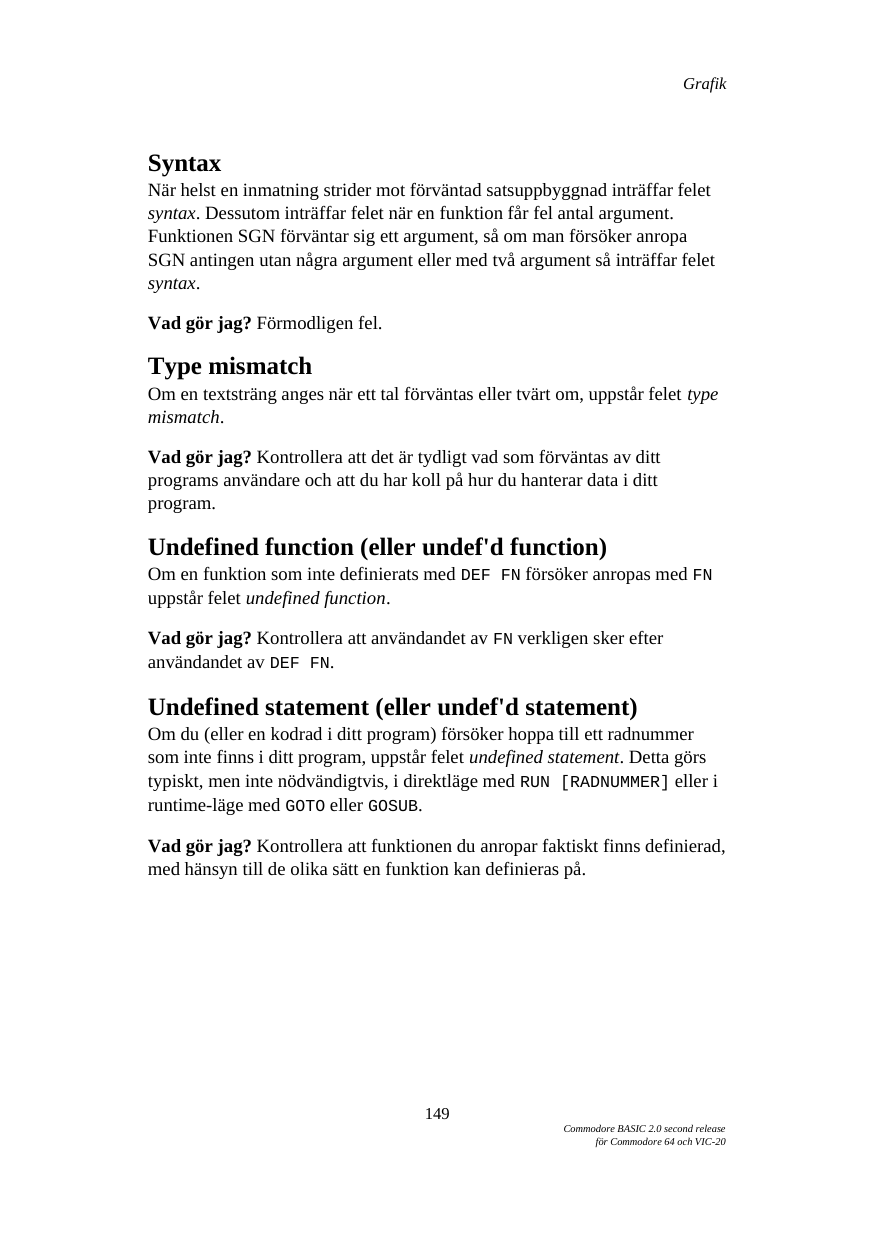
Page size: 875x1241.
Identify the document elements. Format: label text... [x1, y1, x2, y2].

subtitle Undefined function (eller undef'd function) [148, 532, 726, 561]
text Vad gör jag? Kontrollera att funktionen du anropar faktiskt finns definierad, med hänsyn till de olika sätt en funktion kan definieras på. [148, 835, 726, 879]
text Om en textsträng anges när ett tal förväntas eller tvärt om, uppstår felet type mismatch. [148, 382, 726, 427]
subtitle Syntax [148, 148, 726, 176]
text Vad gör jag? Kontrollera att användandet av FN verkligen sker efter användandet av DEF FN. [148, 627, 726, 674]
text När helst en inmatning strider mot förväntad satsuppbyggnad inträffar felet syntax. Dessutom inträffar felet när en funktion får fel antal argument. Funktionen SGN förväntar sig ett argument, så om man försöker anropa SGN antingen utan några argument eller med två argument så inträffar felet syntax. [148, 179, 726, 293]
text Vad gör jag? Kontrollera att det är tydligt vad som förväntas av ditt programs användare och att du har koll på hur du hanterar data i ditt program. [148, 446, 726, 514]
subtitle Type mismatch [148, 351, 726, 380]
subtitle Undefined statement (eller undef'd statement) [148, 692, 726, 721]
text Om du (eller en kodrad i ditt program) försöker hoppa till ett radnummer som inte finns i ditt program, uppstår felet undefined statement. Detta görs typiskt, men inte nödvändigtvis, i direktläge med RUN [RADNUMMER] eller i runtime-läge med GOTO eller GOSUB. [148, 723, 726, 816]
text Vad gör jag? Förmodligen fel. [148, 312, 726, 333]
text Om en funktion som inte definierats med DEF FN försöker anropas med FN uppstår felet undefined function. [148, 563, 726, 609]
